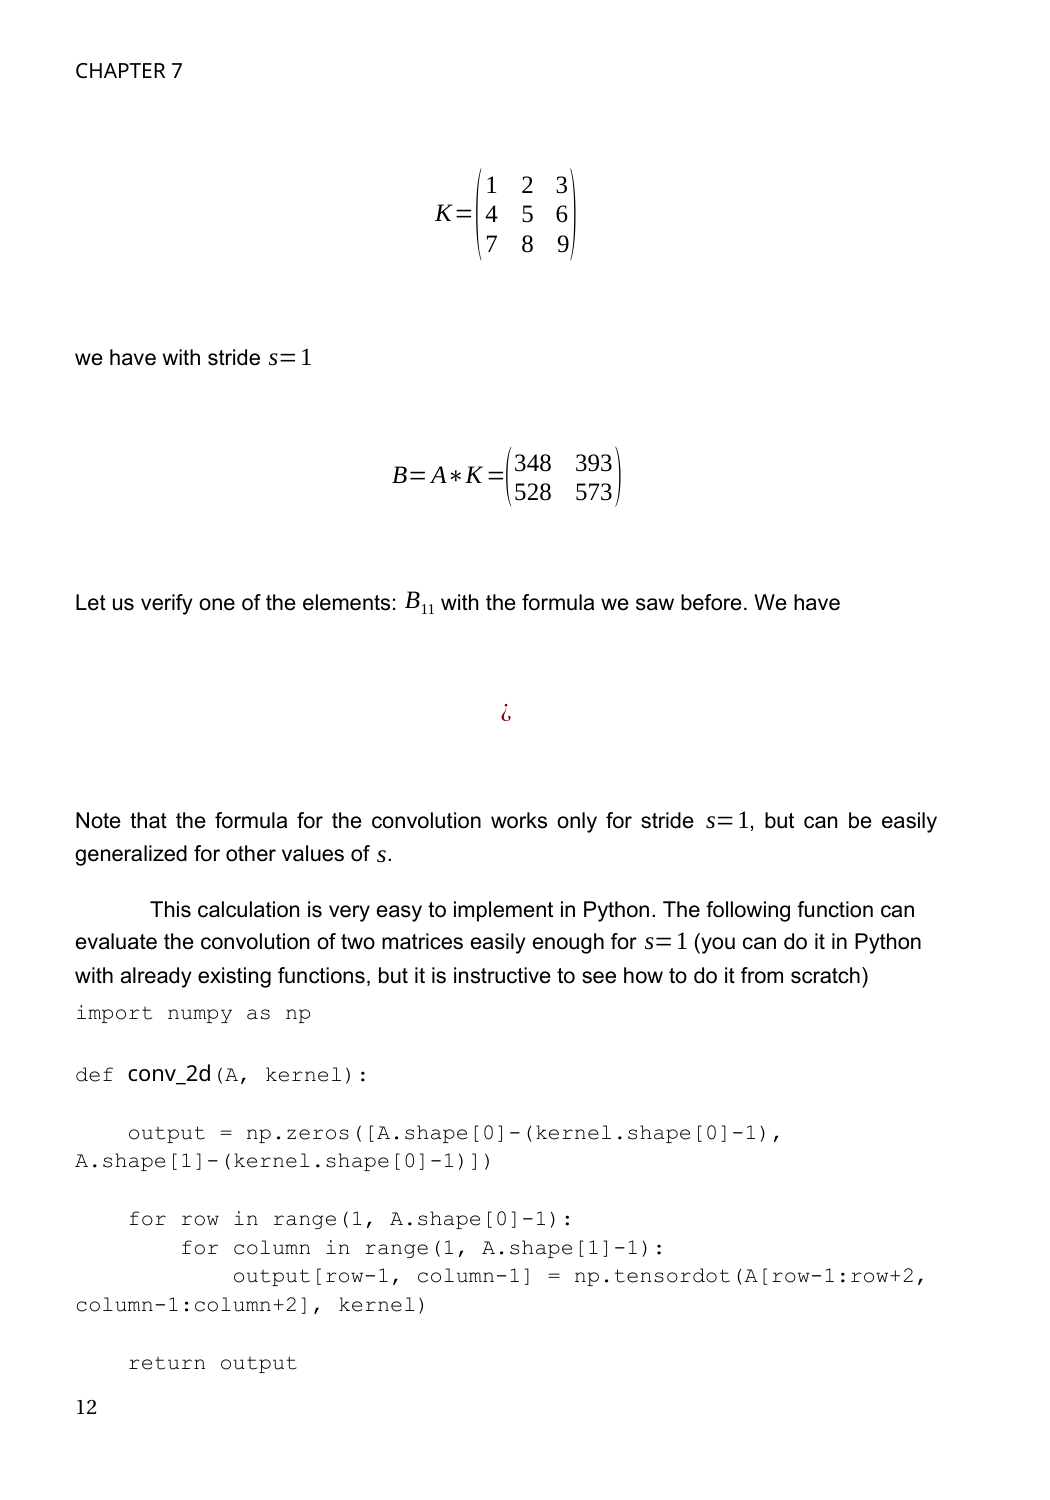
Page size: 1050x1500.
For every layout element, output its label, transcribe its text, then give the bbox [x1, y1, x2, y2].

text output[row-1, column-1] = np.tensordot(A[row-1:row+2, column-1:column+2], kernel) [75, 1264, 937, 1318]
text output = np.zeros([A.shape[0]-(kernel.shape[0]-1), A.shape[1]-(kernel.shape[0]-1)]) [75, 1121, 937, 1174]
text import numpy as np [75, 1001, 937, 1026]
text This calculation is very easy to implement in Python. The following function can evaluate the convolution of two matrices easily enough for (you can do it in Python with already existing functions, but it is instructive to see how to do it from scratch) [75, 889, 937, 989]
text for row in range(1, A.shape[0]-1): [75, 1208, 937, 1232]
text for column in range(1, A.shape[1]-1): [75, 1236, 937, 1261]
text def conv_2d(A, kernel): [75, 1058, 937, 1088]
text return output [75, 1351, 937, 1376]
text Note that the formula for the convolution works only for stride , but can be easily generalized for other values of . [75, 801, 937, 868]
text Let us verify one of the elements: with the formula we saw before. We have [75, 584, 937, 618]
text we have with stride [75, 338, 937, 371]
